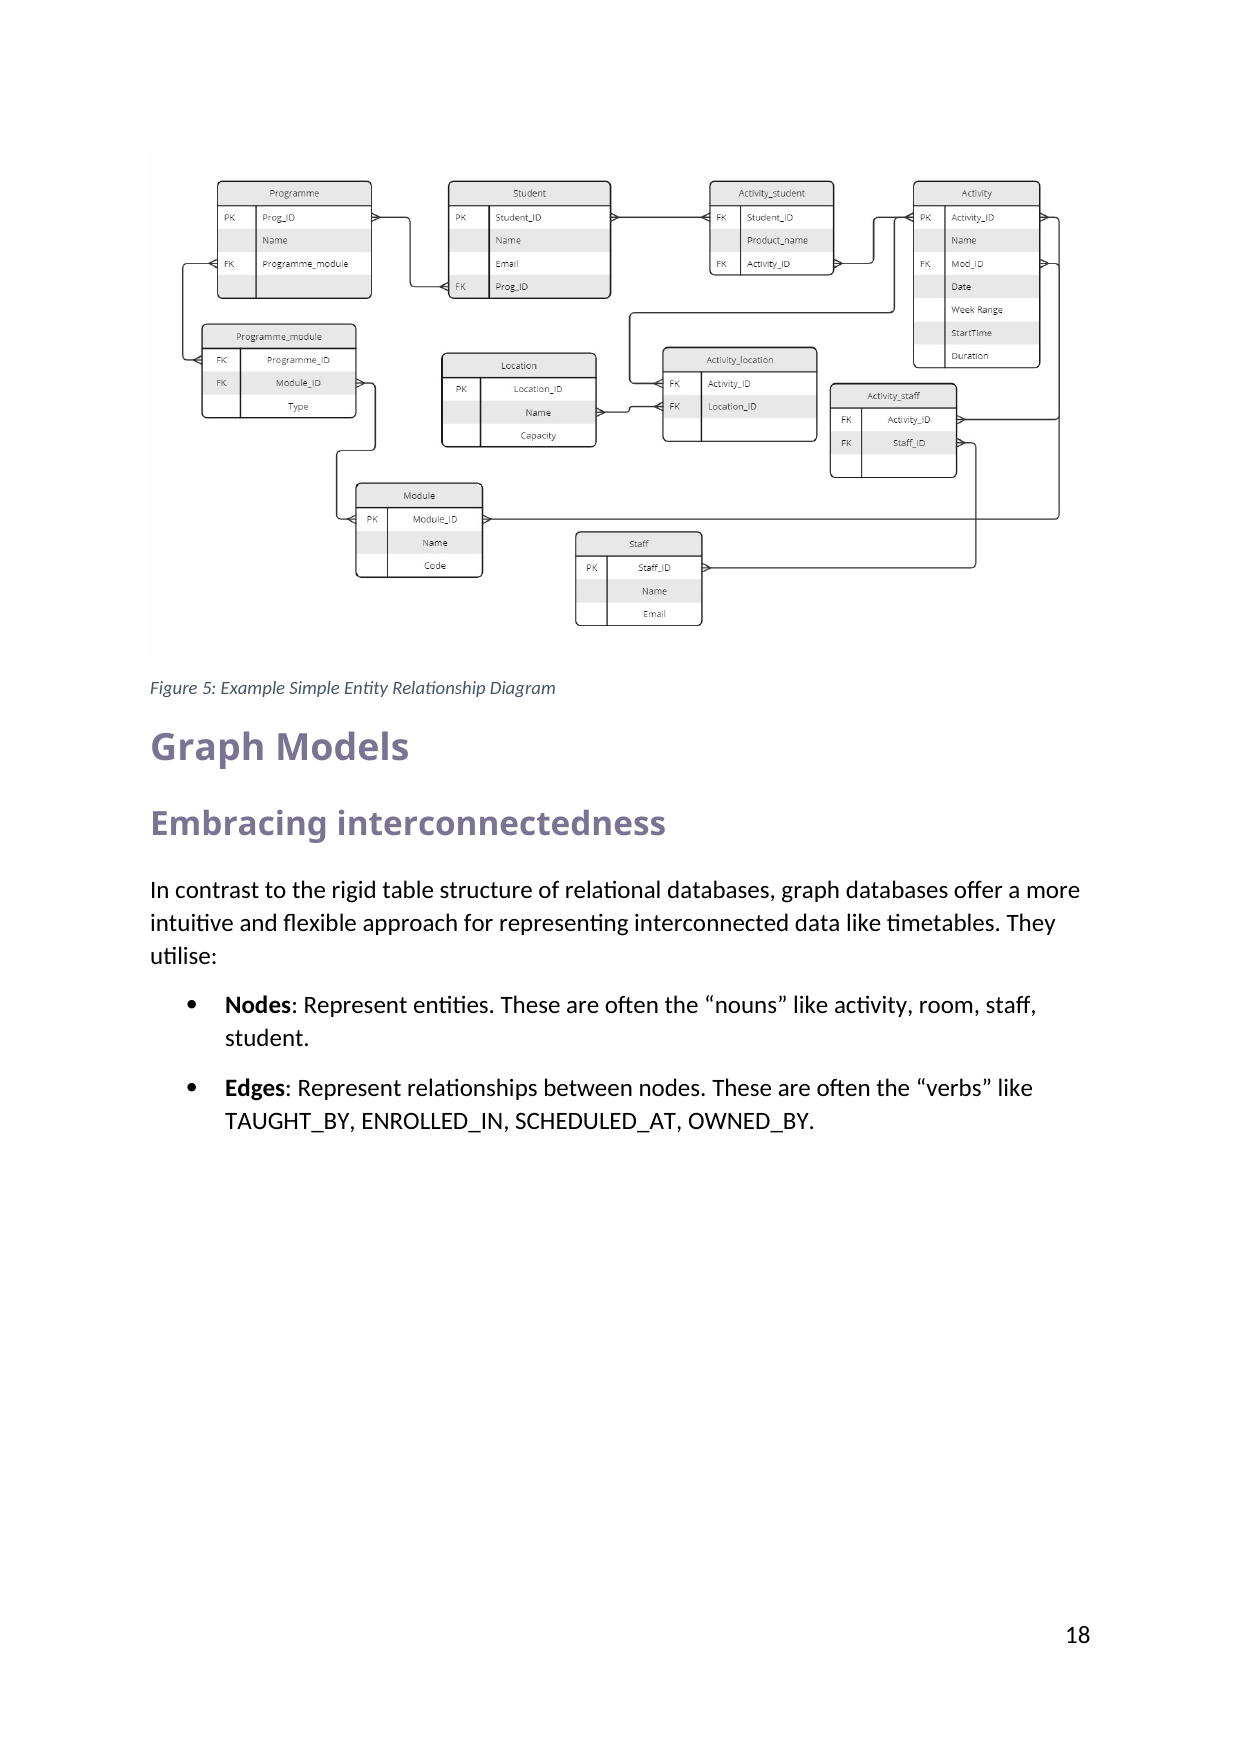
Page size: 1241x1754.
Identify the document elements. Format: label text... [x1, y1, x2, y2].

subtitle Graph Models [150, 720, 1090, 771]
subtitle Embracing interconnectedness [150, 800, 1090, 845]
text In contrast to the rigid table structure of relational databases, graph databases offer a more intuitive and flexible approach for representing interconnected data like timetables. They utilise: [150, 874, 1090, 970]
picture [150, 150, 1090, 657]
list Edges: Represent relationships between nodes. These are often the “verbs” like TAUGHT_BY, ENROLLED_IN, SCHEDULED_AT, OWNED_BY. [187, 1072, 1090, 1135]
list Nodes: Represent entities. These are often the “nouns” like activity, room, staff, student. [187, 989, 1090, 1053]
text Figure 5: Example Simple Entity Relationship Diagram [150, 676, 1090, 699]
